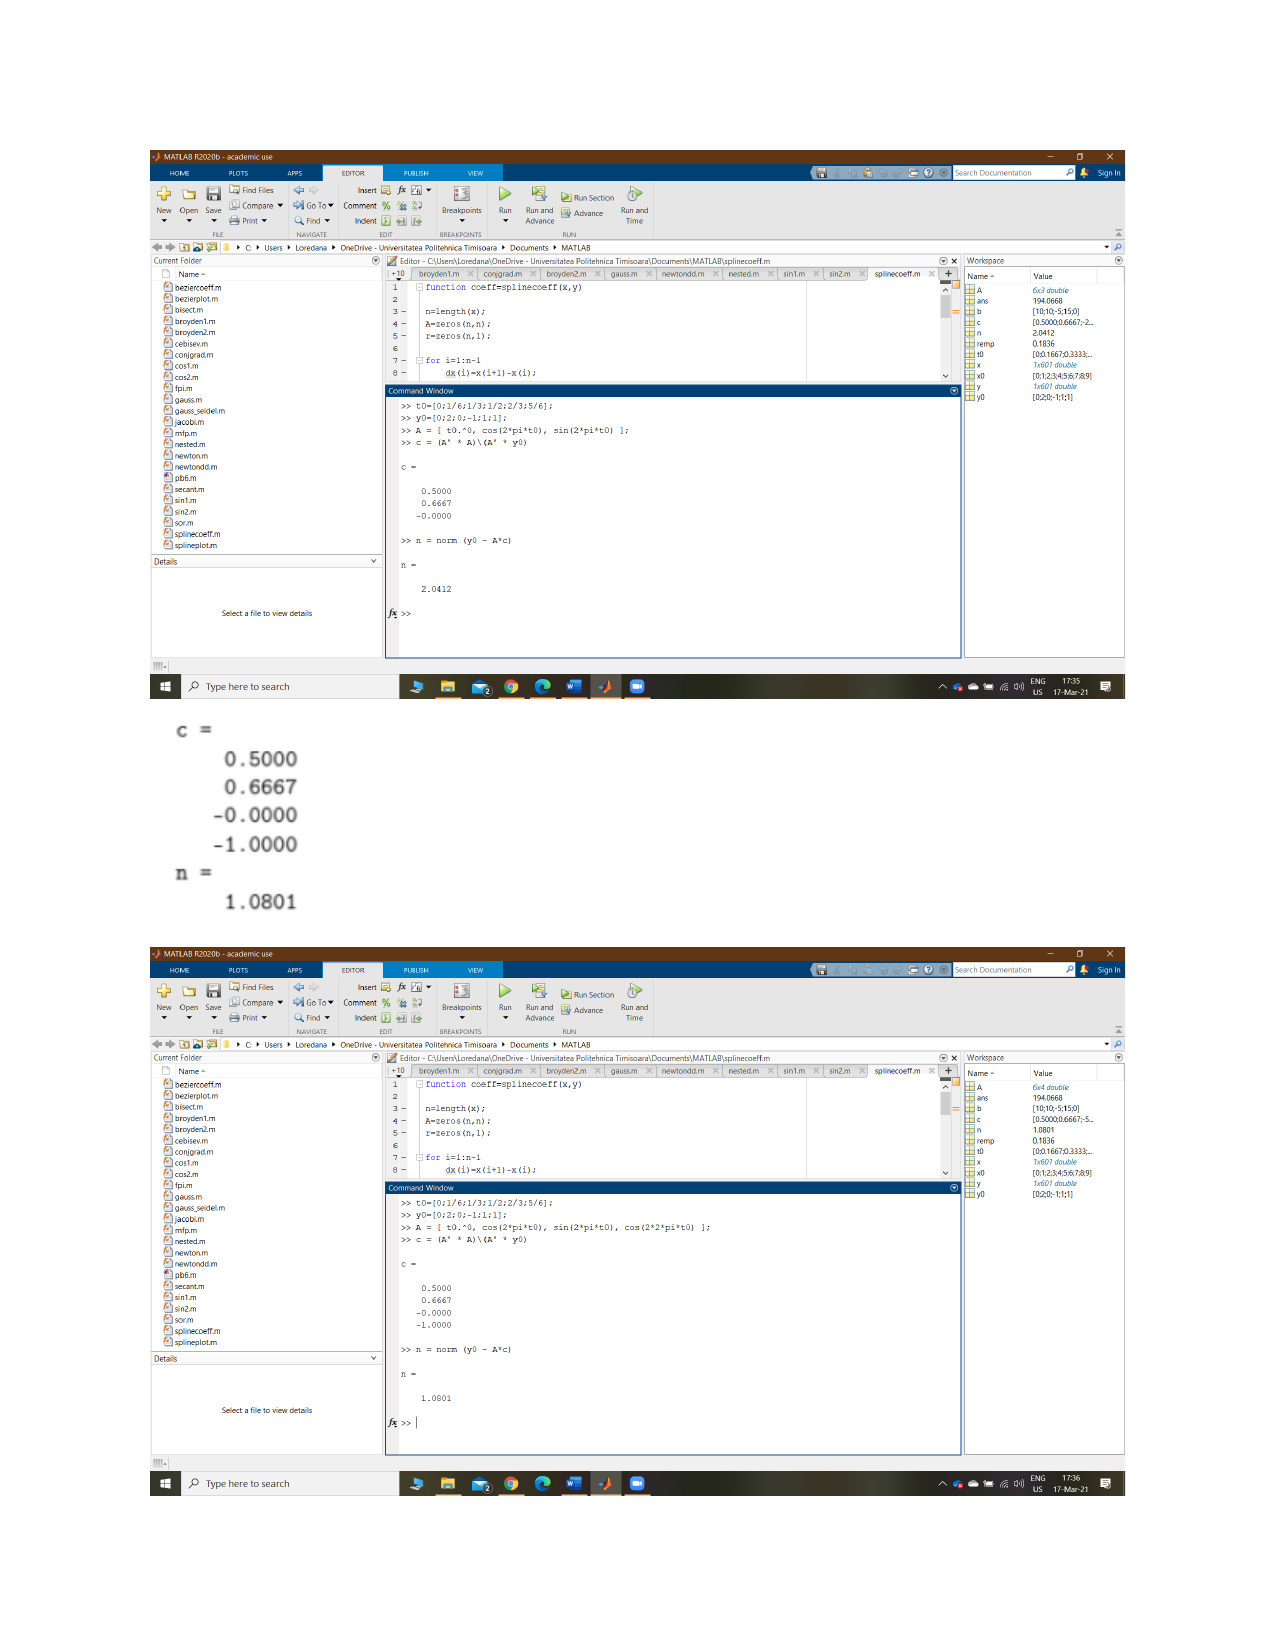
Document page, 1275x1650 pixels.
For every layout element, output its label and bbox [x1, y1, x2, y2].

picture [150, 150, 1125, 699]
picture [150, 717, 350, 929]
picture [150, 947, 1125, 1496]
